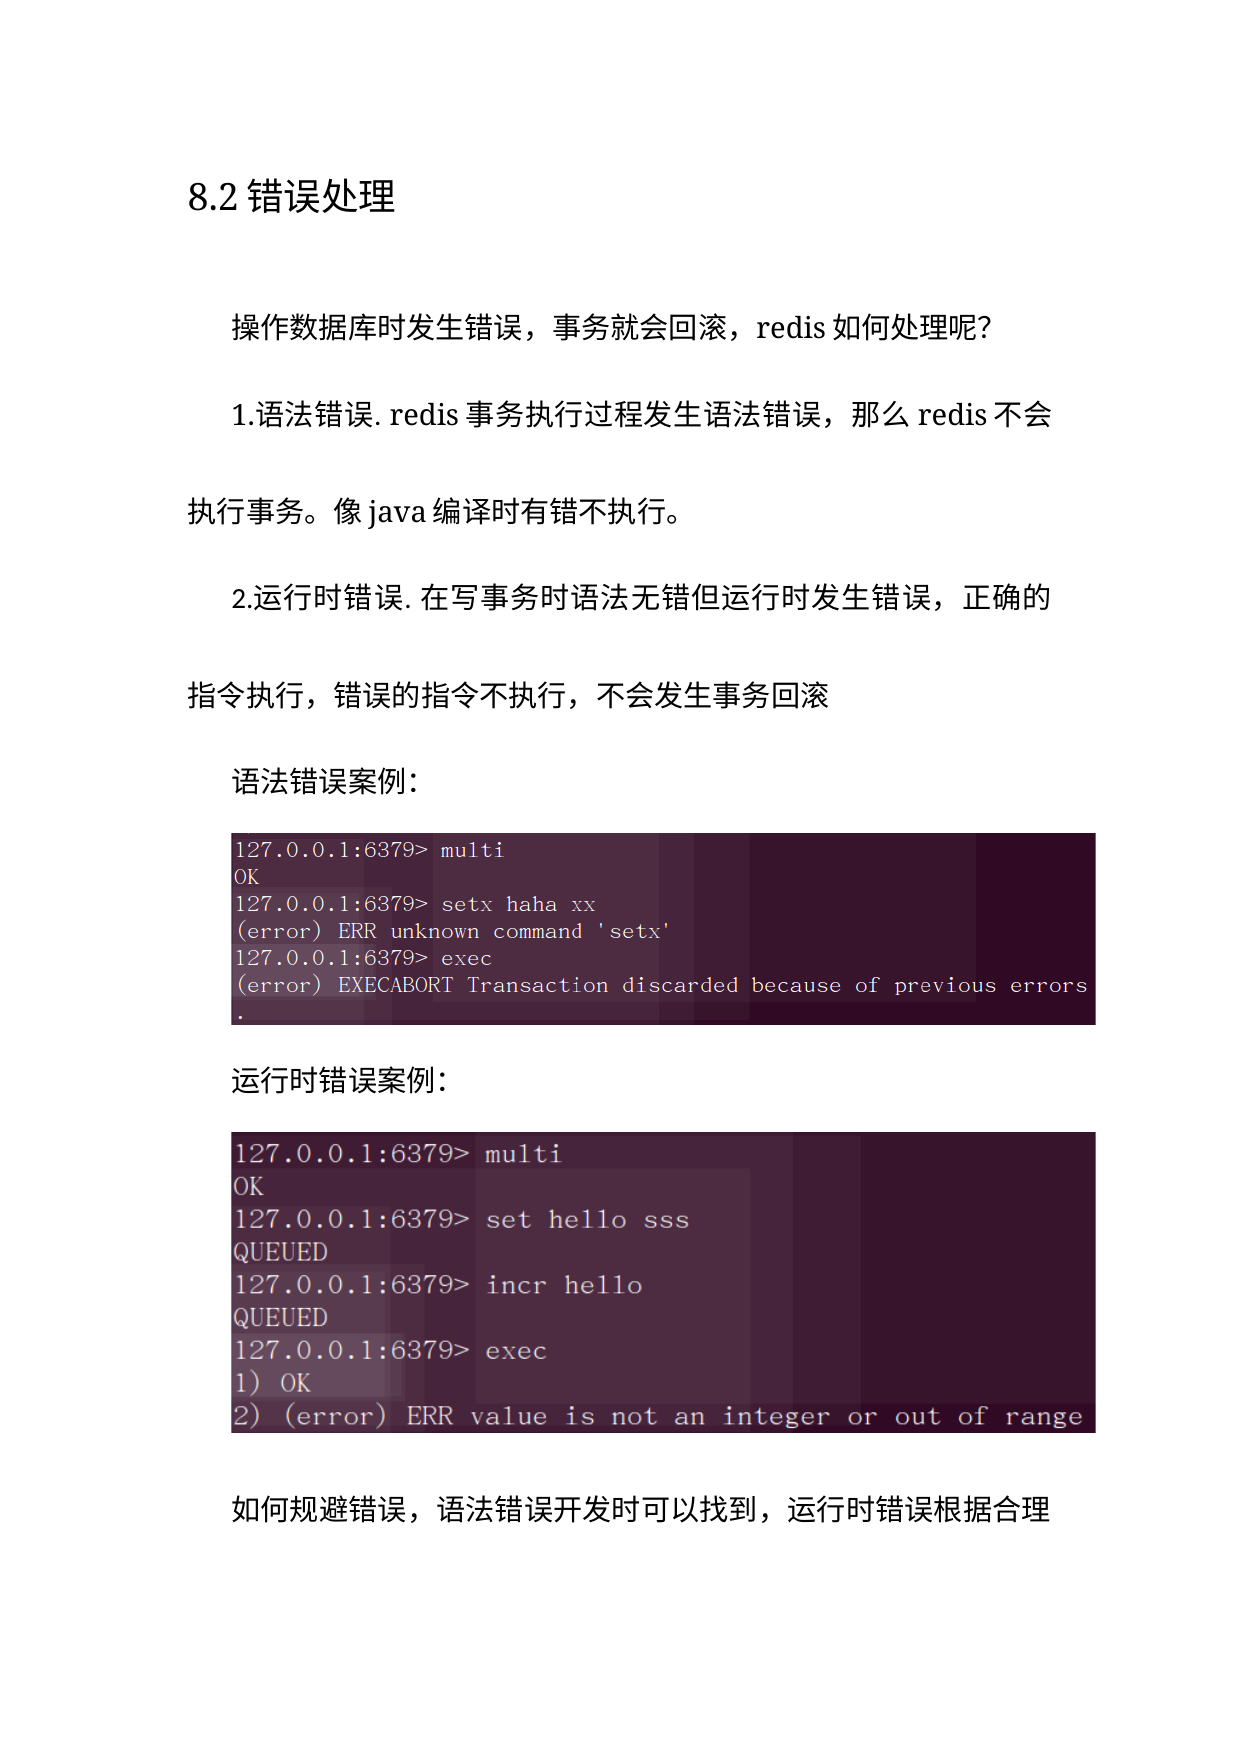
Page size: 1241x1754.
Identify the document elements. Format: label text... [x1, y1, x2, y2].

picture [231, 833, 1096, 1025]
subtitle 8.2错误处理 [187, 162, 1053, 227]
picture [231, 1132, 1096, 1433]
list 操作数据库时发生错误，事务就会回滚，redis如何处理呢？ [187, 294, 1053, 359]
list 语法错误案例： [187, 747, 1053, 812]
list 语法错误. redis事务执行过程发生语法错误，那么redis不会执行事务。像java编译时有错不执行。 [187, 380, 1053, 542]
list 运行时错误. 在写事务时语法无错但运行时发生错误，正确的指令执行，错误的指令不执行，不会发生事务回滚 [187, 563, 1053, 726]
list 运行时错误案例： [187, 1046, 1053, 1111]
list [187, 1475, 1053, 1540]
